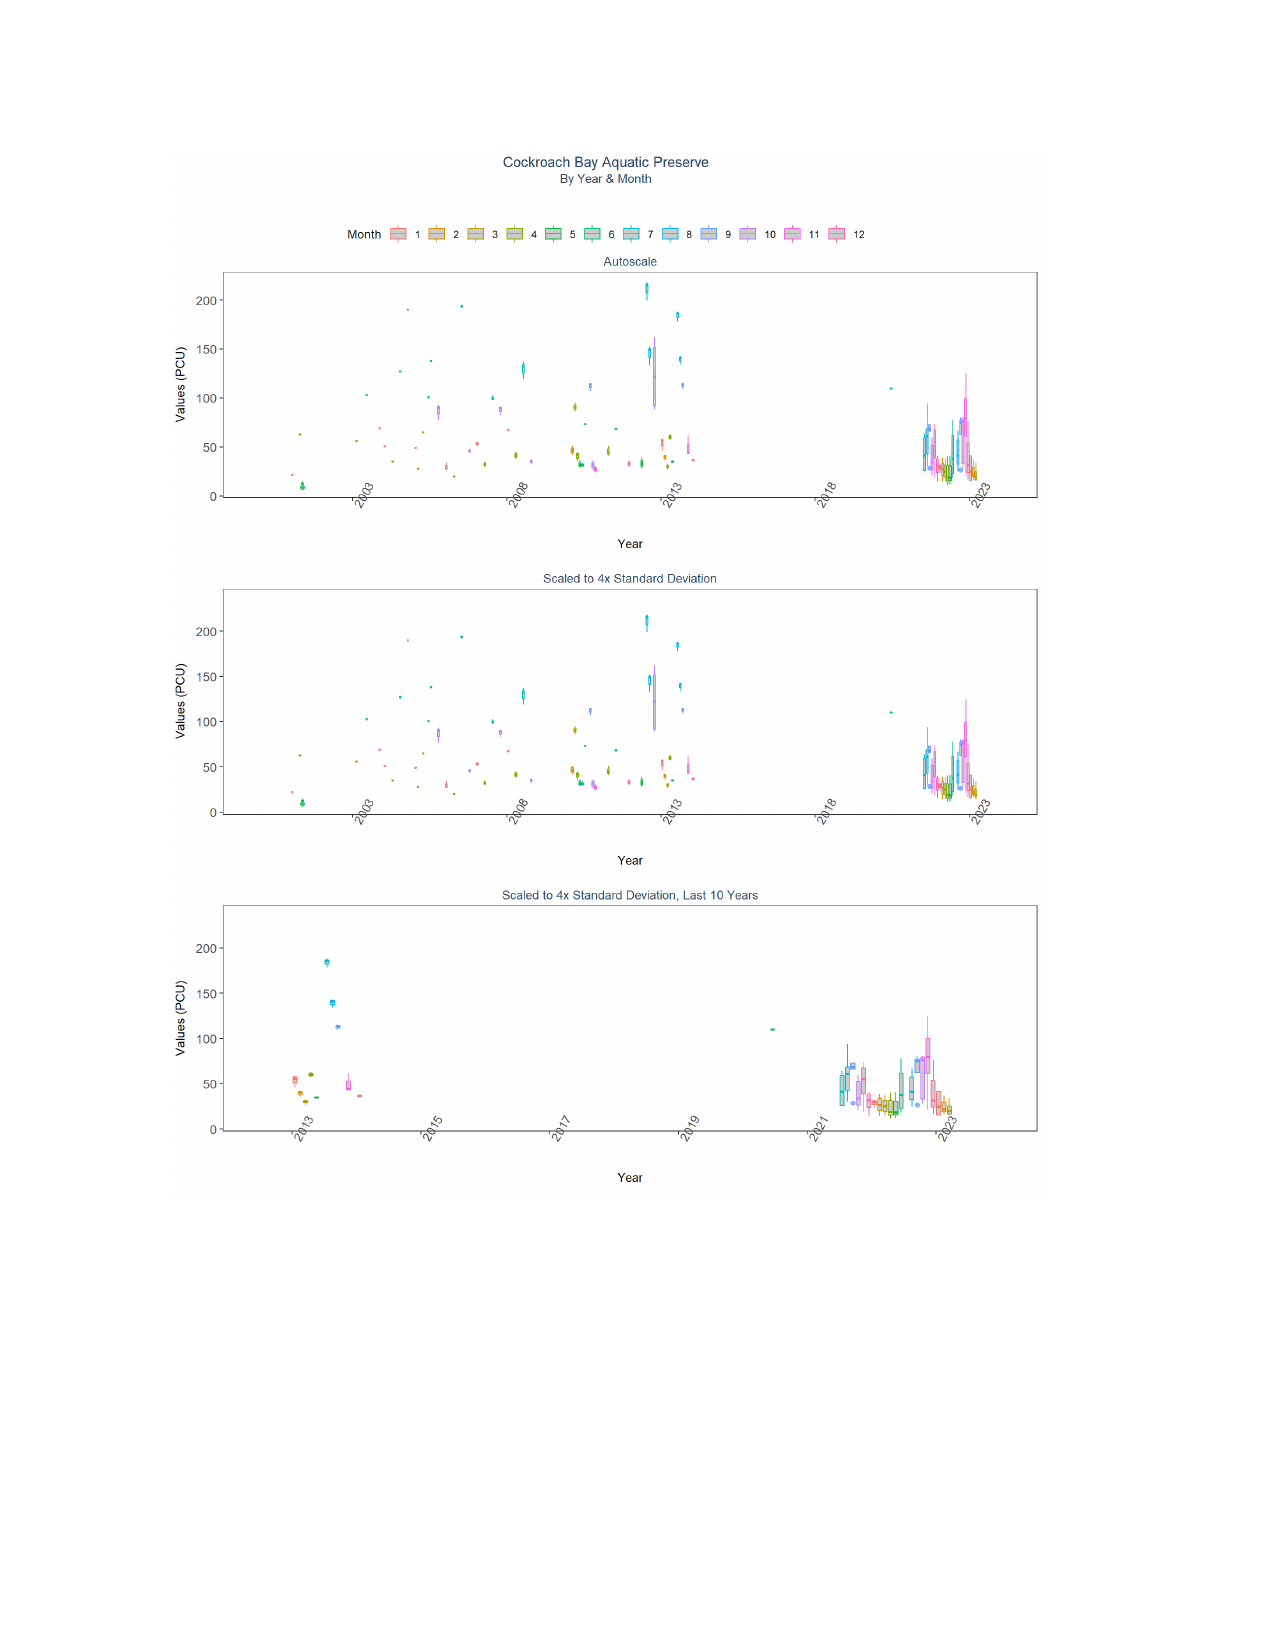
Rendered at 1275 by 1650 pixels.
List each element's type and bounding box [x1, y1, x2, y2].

picture [168, 150, 1044, 1200]
